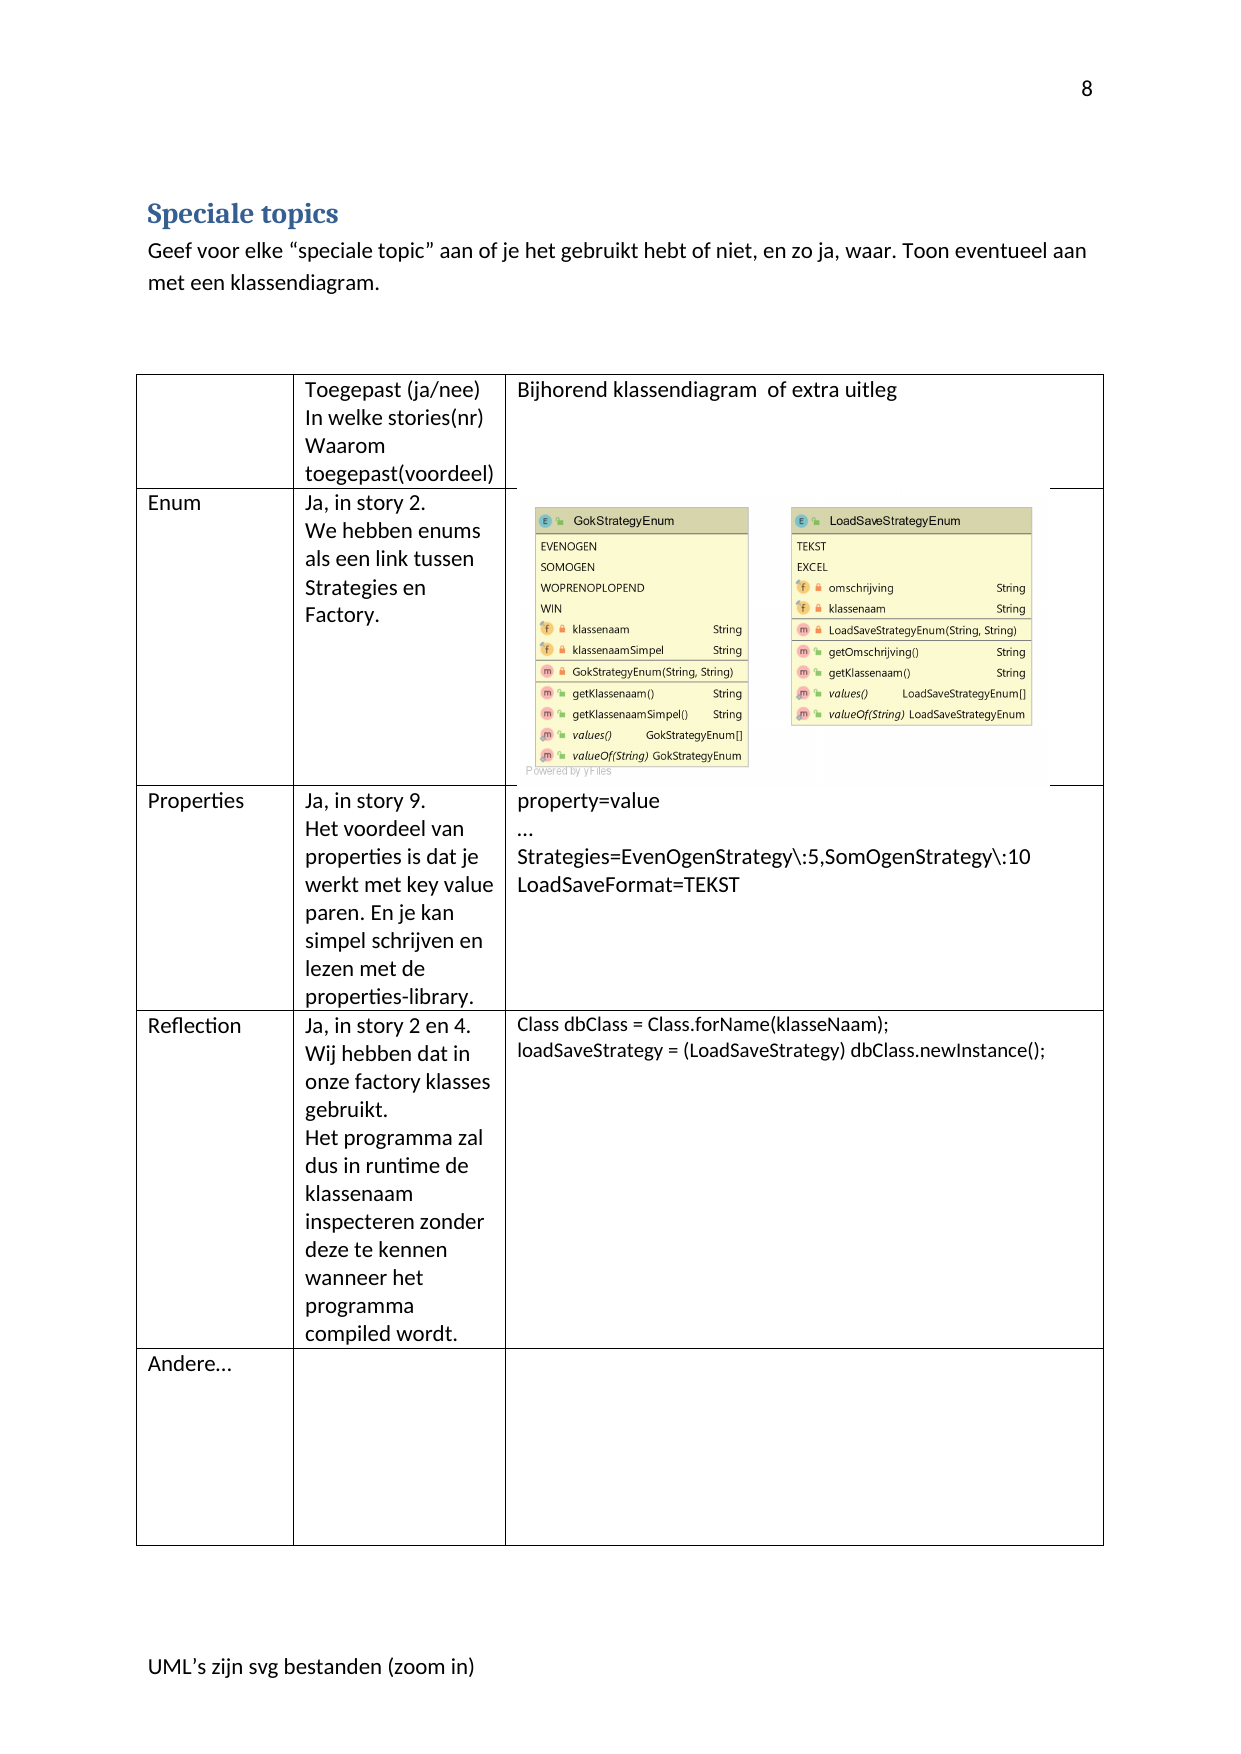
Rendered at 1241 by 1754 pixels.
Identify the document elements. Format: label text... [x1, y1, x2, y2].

table_cell [294, 1349, 505, 1545]
table_cell Properties [137, 786, 293, 1010]
table_cell property=value … Strategies=EvenOgenStrategy\:5,SomOgenStrategy\:10 LoadSaveFormat=TEKST [506, 786, 1103, 1010]
table_header Toegepast (ja/nee) In welke stories(nr) Waarom toegepast(voordeel) [294, 375, 505, 487]
table_cell Ja, in story 2 en 4. Wij hebben dat in onze factory klasses gebruikt. Het programma zal dus in runtime de klassenaam inspecteren zonder deze te kennen wanneer het programma compiled wordt. [294, 1011, 505, 1348]
table_cell Reflection [137, 1011, 293, 1348]
table_cell Ja, in story 9. Het voordeel van properties is dat je werkt met key value paren. En je kan simpel schrijven en lezen met de properties-library. [294, 786, 505, 1010]
table_header [137, 375, 293, 487]
table_cell [1050, 489, 1103, 785]
table_cell Class dbClass = Class.forName(klasseNaam); loadSaveStrategy = (LoadSaveStrategy) dbClass.newInstance(); [506, 1011, 1103, 1348]
table_cell Enum [137, 489, 293, 785]
subtitle Speciale topics [148, 198, 1093, 231]
table_cell Andere… [137, 1349, 293, 1545]
table_cell Ja, in story 2. We hebben enums als een link tussen Strategies en Factory. [294, 489, 505, 785]
table_cell [506, 1349, 1103, 1545]
table_cell [506, 489, 517, 785]
picture [517, 488, 1050, 786]
table_header Bijhorend klassendiagram of extra uitleg [506, 375, 1103, 487]
text Geef voor elke “speciale topic” aan of je het gebruikt hebt of niet, en zo ja, waar. Toon eventueel aan met een klassendiagram. [148, 236, 1093, 296]
